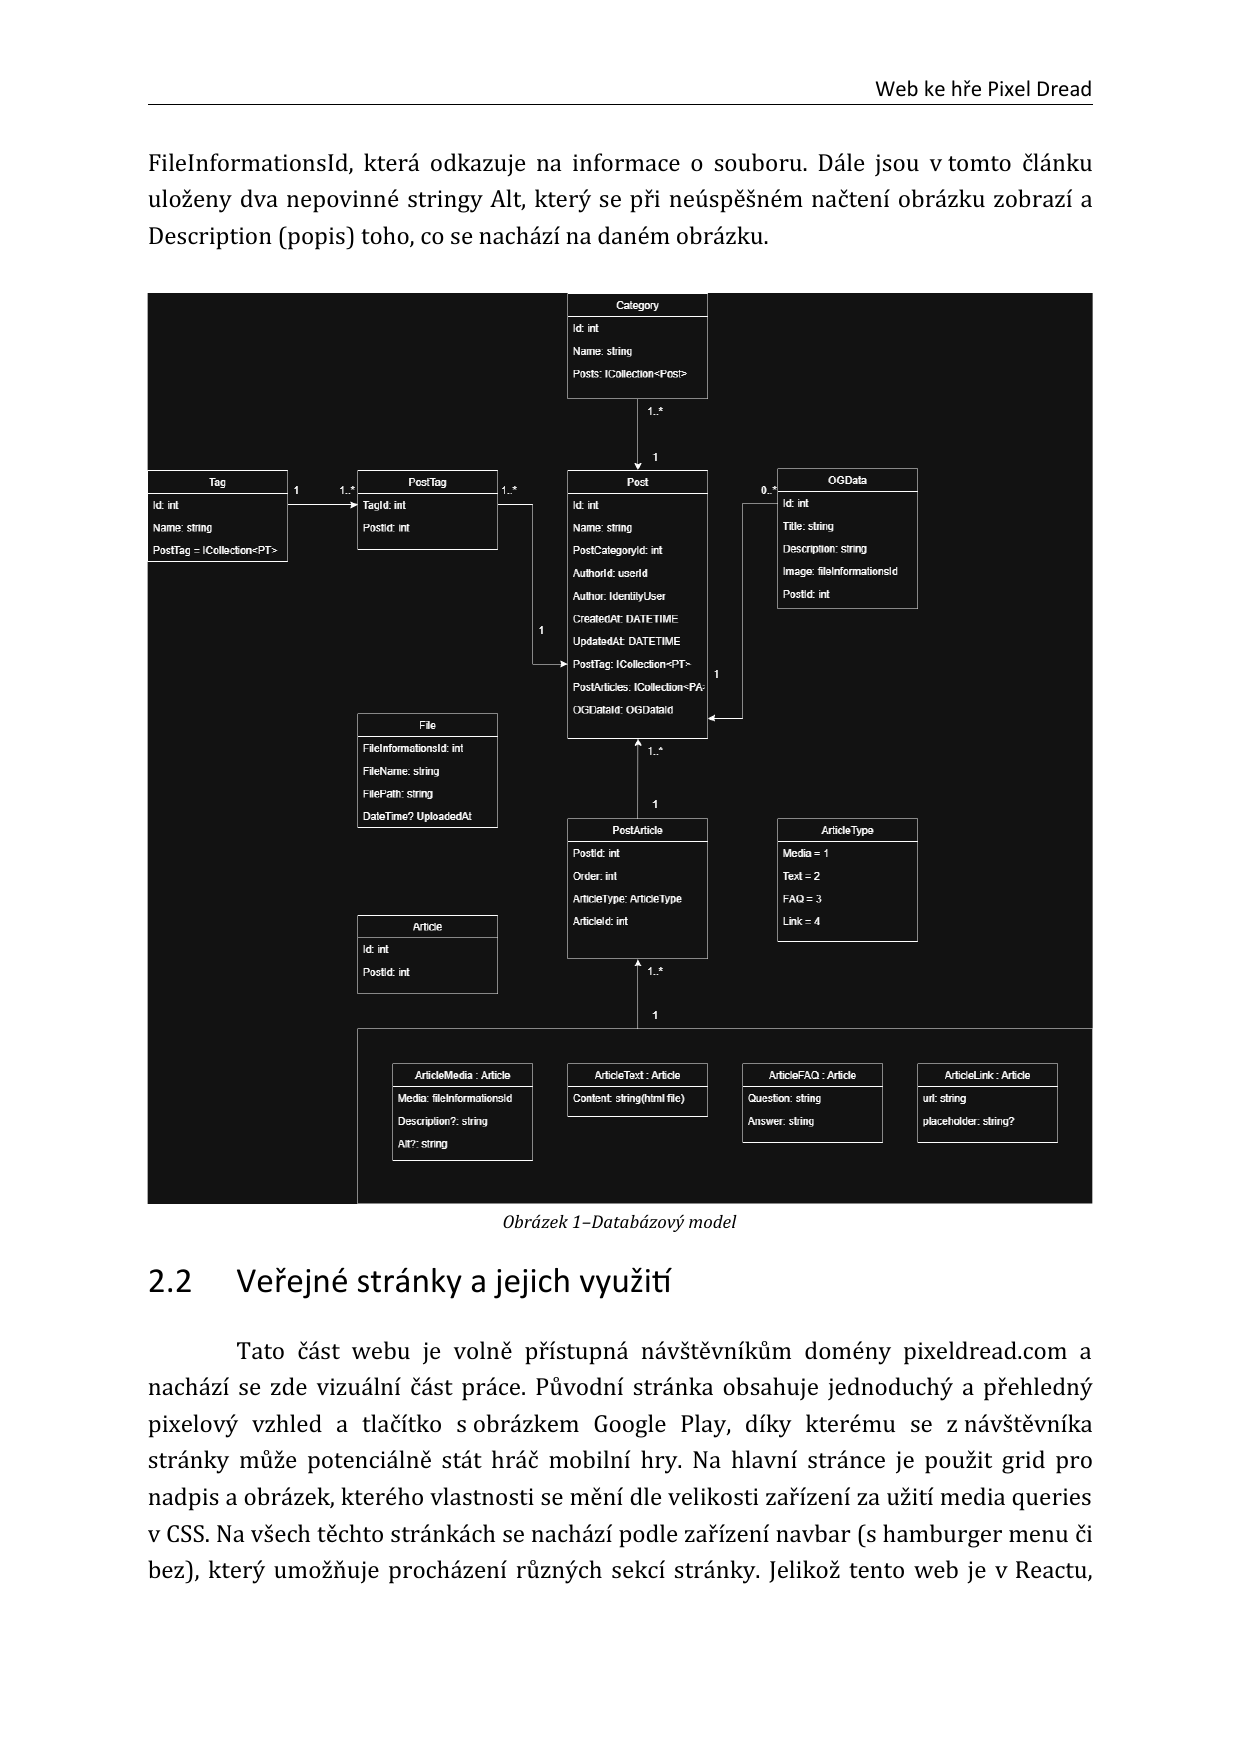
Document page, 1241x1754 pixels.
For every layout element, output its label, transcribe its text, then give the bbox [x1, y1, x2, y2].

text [148, 148, 1093, 250]
picture [147, 293, 1093, 1204]
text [148, 1335, 1093, 1584]
subtitle Veřejné stránky a jejich využití [148, 1258, 1093, 1301]
